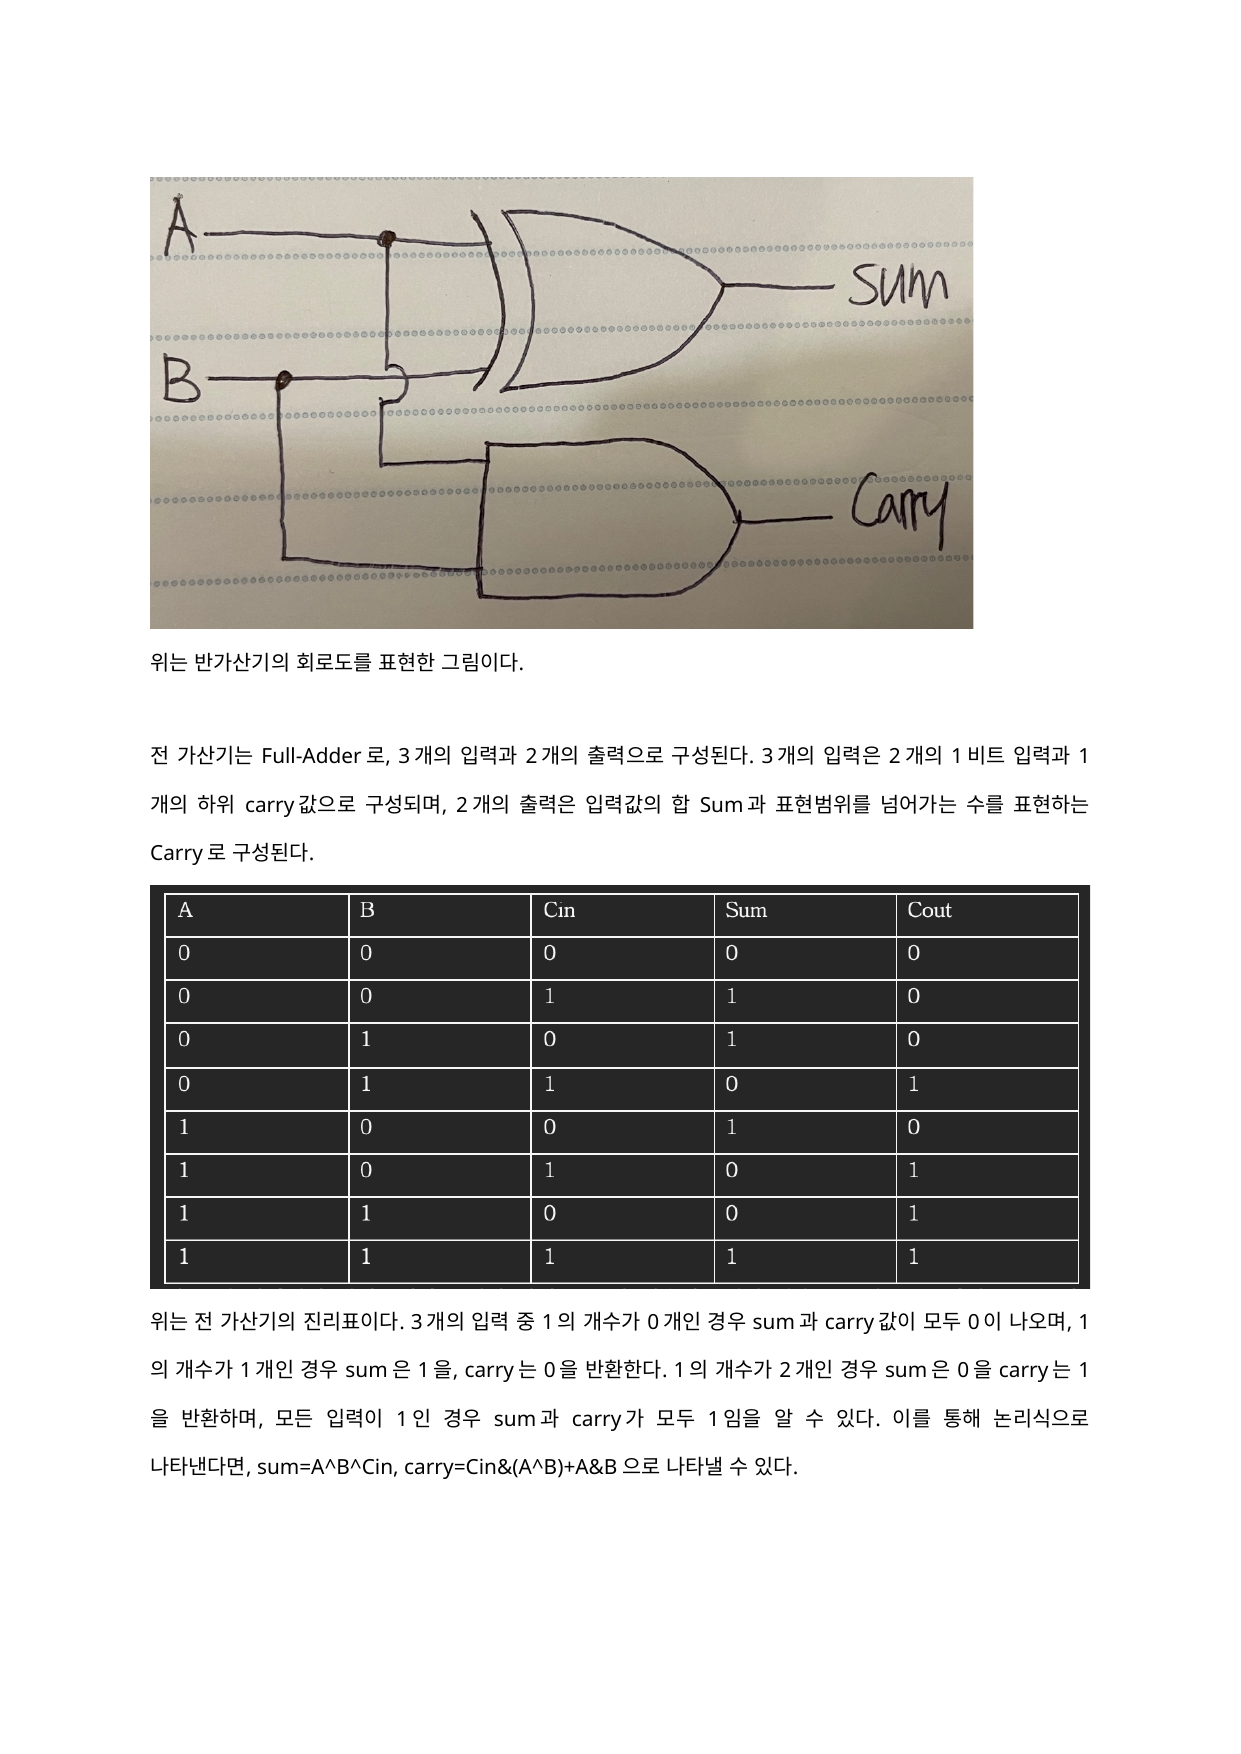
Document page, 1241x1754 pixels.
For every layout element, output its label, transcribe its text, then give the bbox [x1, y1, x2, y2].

picture [150, 177, 974, 629]
picture [150, 885, 1091, 1289]
text 전 가산기는 Full-Adder로, 3개의 입력과 2개의 출력으로 구성된다. 3개의 입력은 2개의 1비트 입력과 1개의 하위 carry값으로 구성되며, 2개의 출력은 입력값의 합 Sum과 표현범위를 넘어가는 수를 표현하는 Carry로 구성된다. [150, 739, 1090, 867]
text 위는 반가산기의 회로도를 표현한 그림이다. [150, 646, 1090, 676]
text 위는 전 가산기의 진리표이다. 3개의 입력 중 1의 개수가 0개인 경우 sum과 carry값이 모두 0이 나오며, 1의 개수가 1개인 경우 sum은 1을, carry는 0을 반환한다. 1의 개수가 2개인 경우 sum은 0을 carry는 1을 반환하며, 모든 입력이 1인 경우 sum과 carry가 모두 1임을 알 수 있다. 이를 통해 논리식으로 나타낸다면, sum=A^B^Cin, carry=Cin&(A^B)+A&B으로 나타낼 수 있다. [150, 1305, 1090, 1481]
